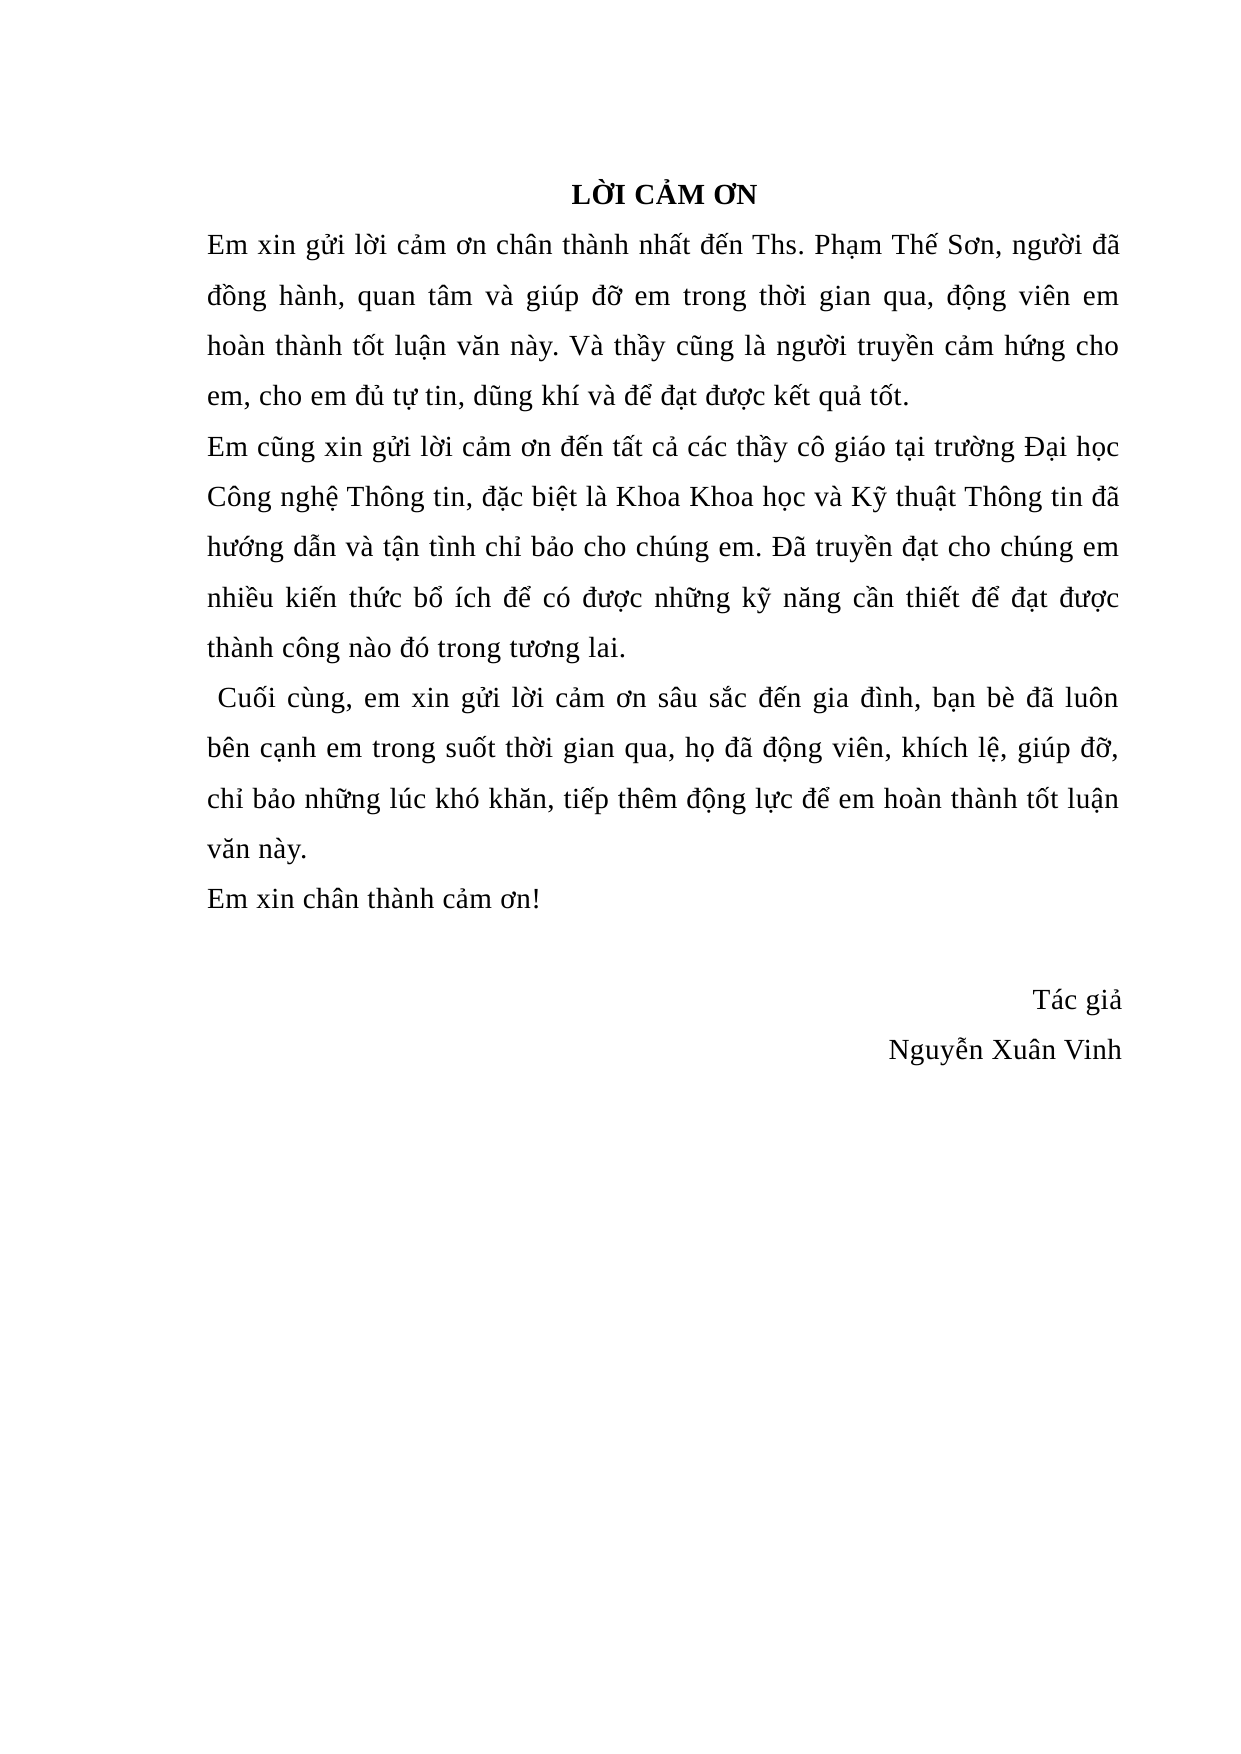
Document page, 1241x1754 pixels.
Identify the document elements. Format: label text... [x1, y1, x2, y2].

title Nguyễn Xuân Vinh [207, 1032, 1122, 1066]
title LỜI CẢM ƠN [207, 177, 1122, 211]
title Em cũng xin gửi lời cảm ơn đến tất cả các thầy cô giáo tại trường Đại học Công nghệ Thông tin, đặc biệt là Khoa Khoa học và Kỹ thuật Thông tin đã hướng dẫn và tận tình chỉ bảo cho chúng em. Đã truyền đạt cho chúng em nhiều kiến ​​thức bổ ích để có được những kỹ năng cần thiết để đạt được thành công nào đó trong tương lai. [207, 429, 1122, 663]
title Em xin chân thành cảm ơn! [207, 882, 1122, 915]
title Tác giả [207, 982, 1122, 1016]
title Em xin gửi lời cảm ơn chân thành nhất đến Ths. Phạm Thế Sơn, người đã đồng hành, quan tâm và giúp đỡ em trong thời gian qua, động viên em hoàn thành tốt luận văn này. Và thầy cũng là người truyền cảm hứng cho em, cho em đủ tự tin, dũng khí và để đạt được kết quả tốt. [207, 227, 1122, 412]
title Cuối cùng, em xin gửi lời cảm ơn sâu sắc đến gia đình, bạn bè đã luôn bên cạnh em trong suốt thời gian qua, họ đã động viên, khích lệ, giúp đỡ, chỉ bảo những lúc khó khăn, tiếp thêm động lực để em hoàn thành tốt luận văn này. [207, 680, 1122, 865]
